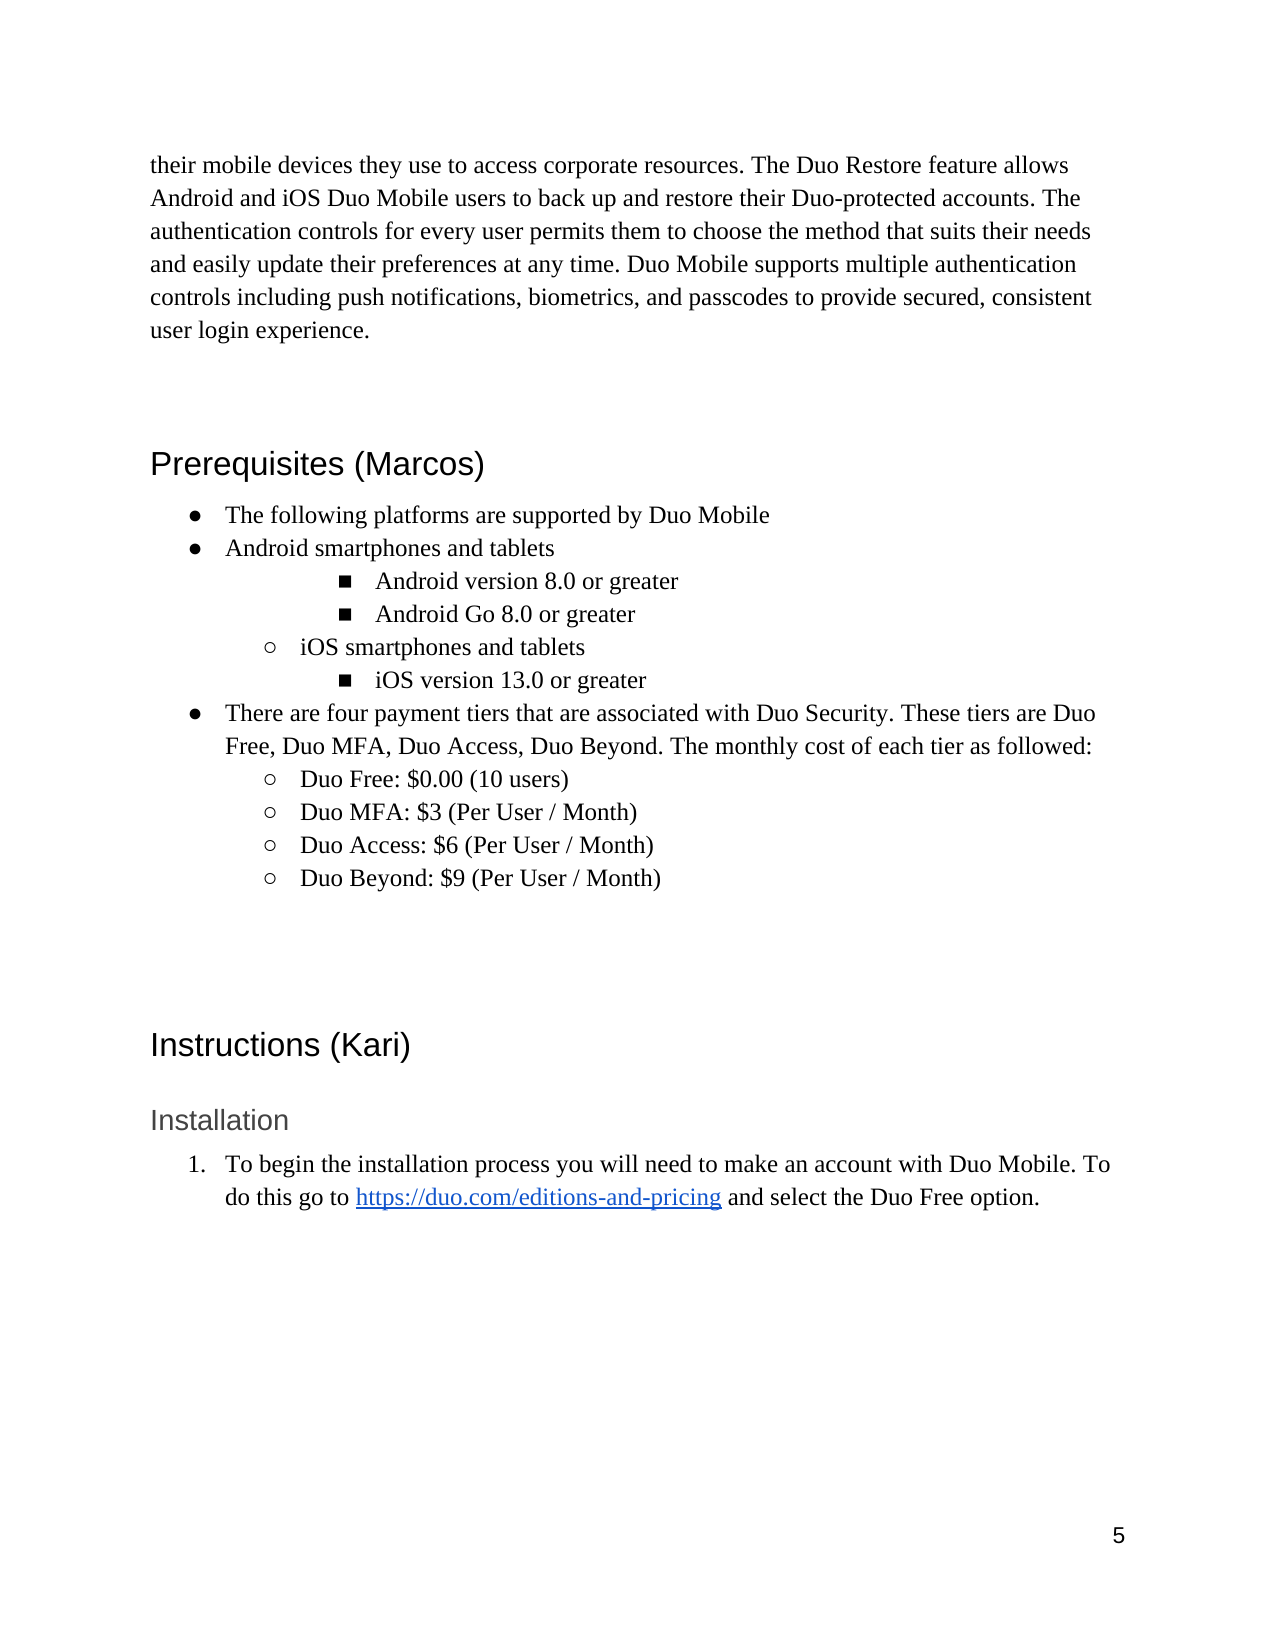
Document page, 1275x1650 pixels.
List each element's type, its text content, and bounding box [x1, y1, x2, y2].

list iOS smartphones and tablets [262, 632, 1125, 661]
list There are four payment tiers that are associated with Duo Security. These tiers are Duo Free, Duo MFA, Duo Access, Duo Beyond. The monthly cost of each tier as followed: [187, 698, 1125, 760]
list Duo Beyond: $9 (Per User / Month) [262, 863, 1125, 892]
subtitle Prerequisites (Marcos) [150, 444, 1125, 482]
list To begin the installation process you will need to make an account with Duo Mobile. To do this go to https://duo.com/editions-and-pricing and select the Duo Free option. [187, 1149, 1125, 1211]
list Duo MFA: $3 (Per User / Month) [262, 797, 1125, 826]
list Android smartphones and tablets [187, 533, 1125, 562]
list Duo Access: $6 (Per User / Month) [262, 831, 1125, 859]
subtitle Instructions (Kari) [150, 1025, 1125, 1063]
list Duo Free: $0.00 (10 users) [262, 764, 1125, 793]
list iOS version 13.0 or greater [337, 665, 1125, 694]
list Android version 8.0 or greater [337, 566, 1125, 595]
list The following platforms are supported by Duo Mobile [187, 500, 1125, 529]
list Android Go 8.0 or greater [337, 599, 1125, 628]
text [150, 150, 1125, 344]
subtitle Installation [150, 1103, 1125, 1136]
